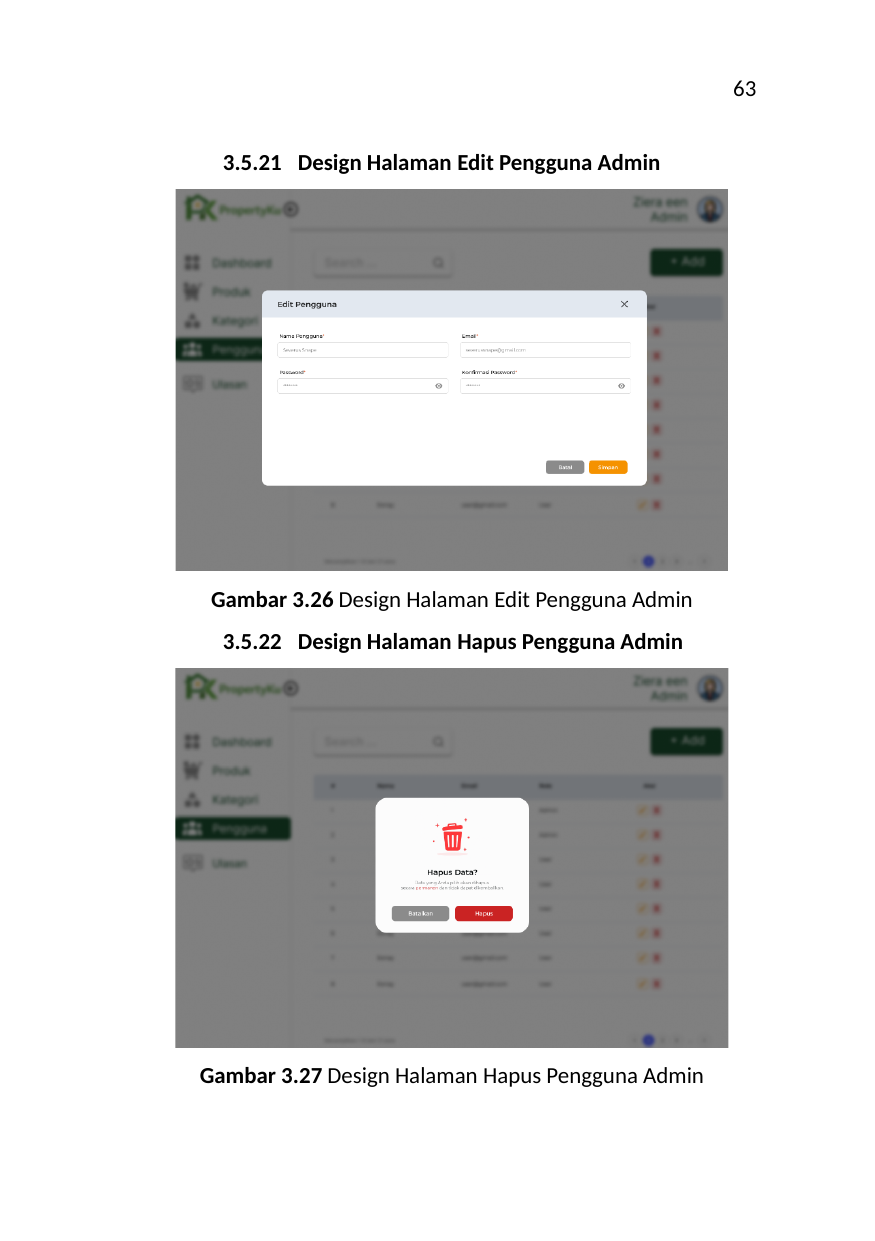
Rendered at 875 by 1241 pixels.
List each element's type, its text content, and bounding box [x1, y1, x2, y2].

picture [175, 189, 728, 571]
picture [175, 668, 729, 1048]
text 3.5.21 Design Halaman Edit Pengguna Admin [148, 148, 756, 176]
text 3.5.22 Design Halaman Hapus Pengguna Admin [148, 627, 756, 655]
